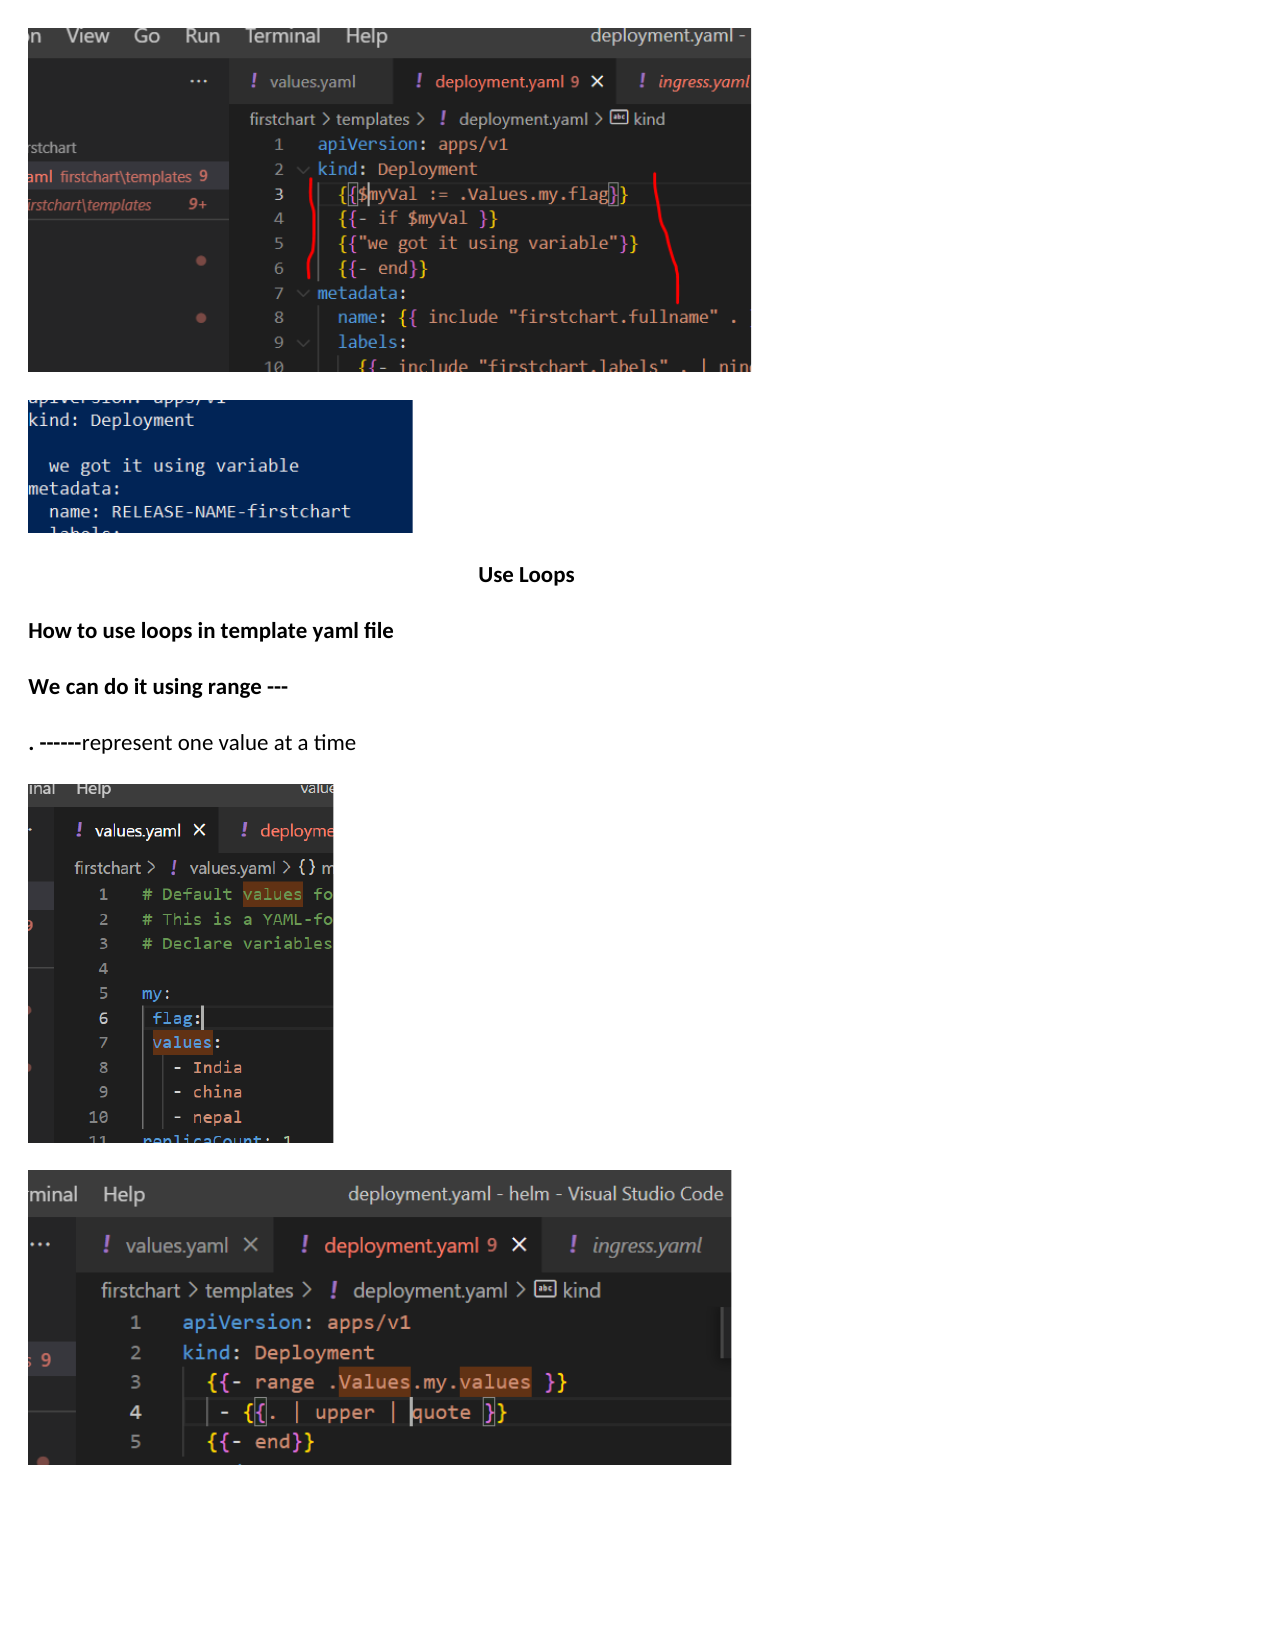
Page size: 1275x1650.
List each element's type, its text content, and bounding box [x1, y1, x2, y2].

picture [28, 400, 413, 533]
picture [28, 784, 334, 1143]
picture [28, 1170, 732, 1465]
text How to use loops in template yaml file [28, 616, 1237, 644]
text Use Loops [478, 560, 1237, 588]
text . ------represent one value at a time [28, 728, 1237, 756]
text We can do it using range --- [28, 672, 1237, 700]
picture [28, 28, 752, 372]
